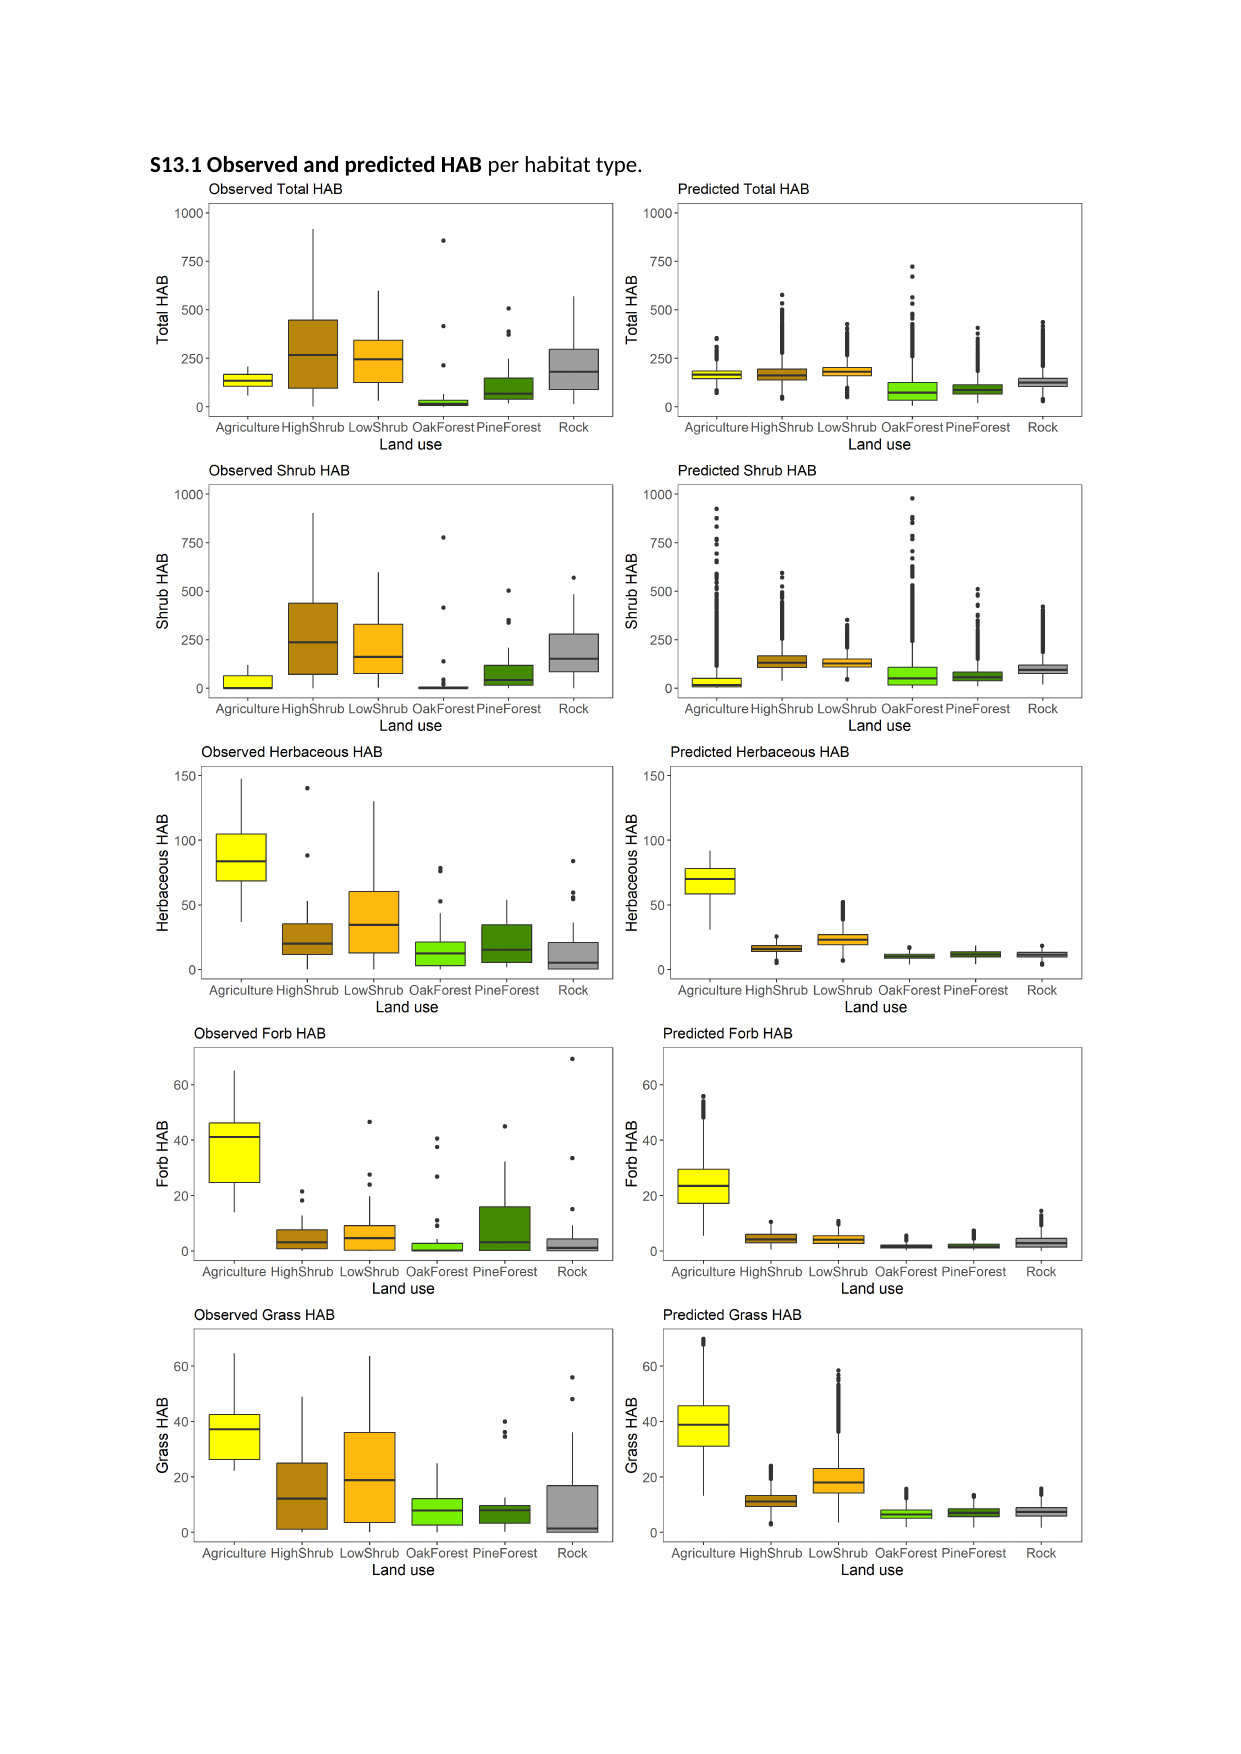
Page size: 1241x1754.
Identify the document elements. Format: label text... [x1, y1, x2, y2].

text S13.1 Observed and predicted HAB per habitat type. [150, 150, 1090, 178]
picture [150, 178, 1088, 1584]
